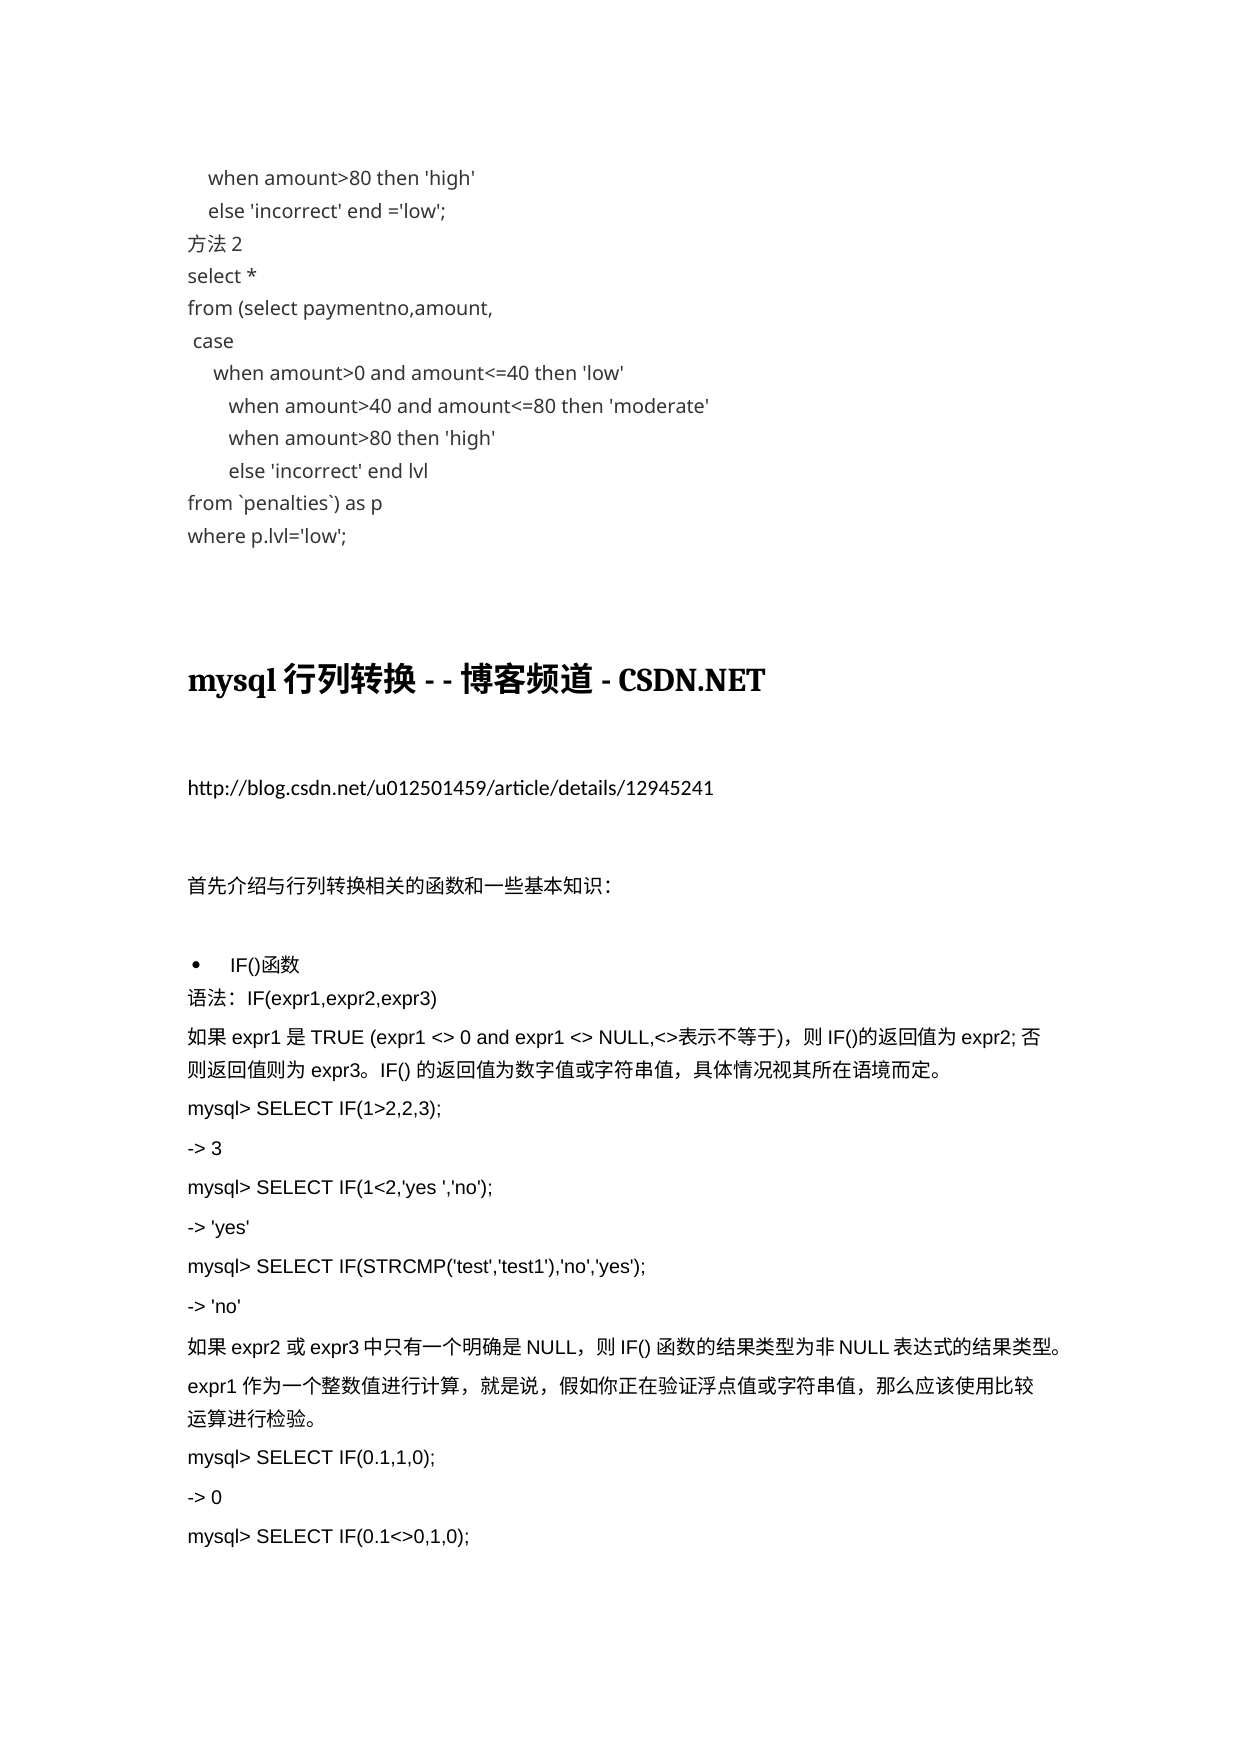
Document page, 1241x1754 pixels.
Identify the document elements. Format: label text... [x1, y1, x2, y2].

text 首先介绍与行列转换相关的函数和一些基本知识： [187, 869, 1053, 901]
text -> 'yes' [187, 1211, 1053, 1243]
text mysql> SELECT IF(1<2,'yes ','no'); [187, 1171, 1053, 1204]
text -> 3 [187, 1132, 1053, 1164]
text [187, 162, 1053, 227]
list IF()函数 [192, 948, 1053, 980]
text mysql> SELECT IF(0.1,1,0); [187, 1441, 1053, 1474]
text 如果 expr1 是TRUE (expr1 <> 0 and expr1 <> NULL,<>表示不等于)，则 IF()的返回值为expr2; 否则返回值则为 expr3。IF() 的返回值为数字值或字符串值，具体情况视其所在语境而定。 [187, 1020, 1053, 1085]
text mysql> SELECT IF(STRCMP('test','test1'),'no','yes'); [187, 1250, 1053, 1283]
text -> 0 [187, 1481, 1053, 1513]
subtitle mysql行列转换 - - 博客频道 - CSDN.NET [187, 644, 1053, 709]
text mysql> SELECT IF(0.1<>0,1,0); [187, 1520, 1053, 1553]
text 方法2 select * from (select paymentno,amount, case when amount>0 and amount<=40 then 'low' when amount>40 and amount<=80 then 'moderate' when amount>80 then 'high' else 'incorrect' end lvl from `penalties`) as p where p.lvl='low'; [187, 227, 1053, 552]
text 语法：IF(expr1,expr2,expr3) [187, 980, 1053, 1013]
text 如果expr2 或expr3中只有一个明确是 NULL，则IF() 函数的结果类型为非NULL表达式的结果类型。 [187, 1329, 1053, 1362]
text expr1 作为一个整数值进行计算，就是说，假如你正在验证浮点值或字符串值，那么应该使用比较运算进行检验。 [187, 1369, 1053, 1434]
text -> 'no' [187, 1290, 1053, 1322]
text http://blog.csdn.net/u012501459/article/details/12945241 [187, 771, 1053, 804]
text mysql> SELECT IF(1>2,2,3); [187, 1092, 1053, 1124]
